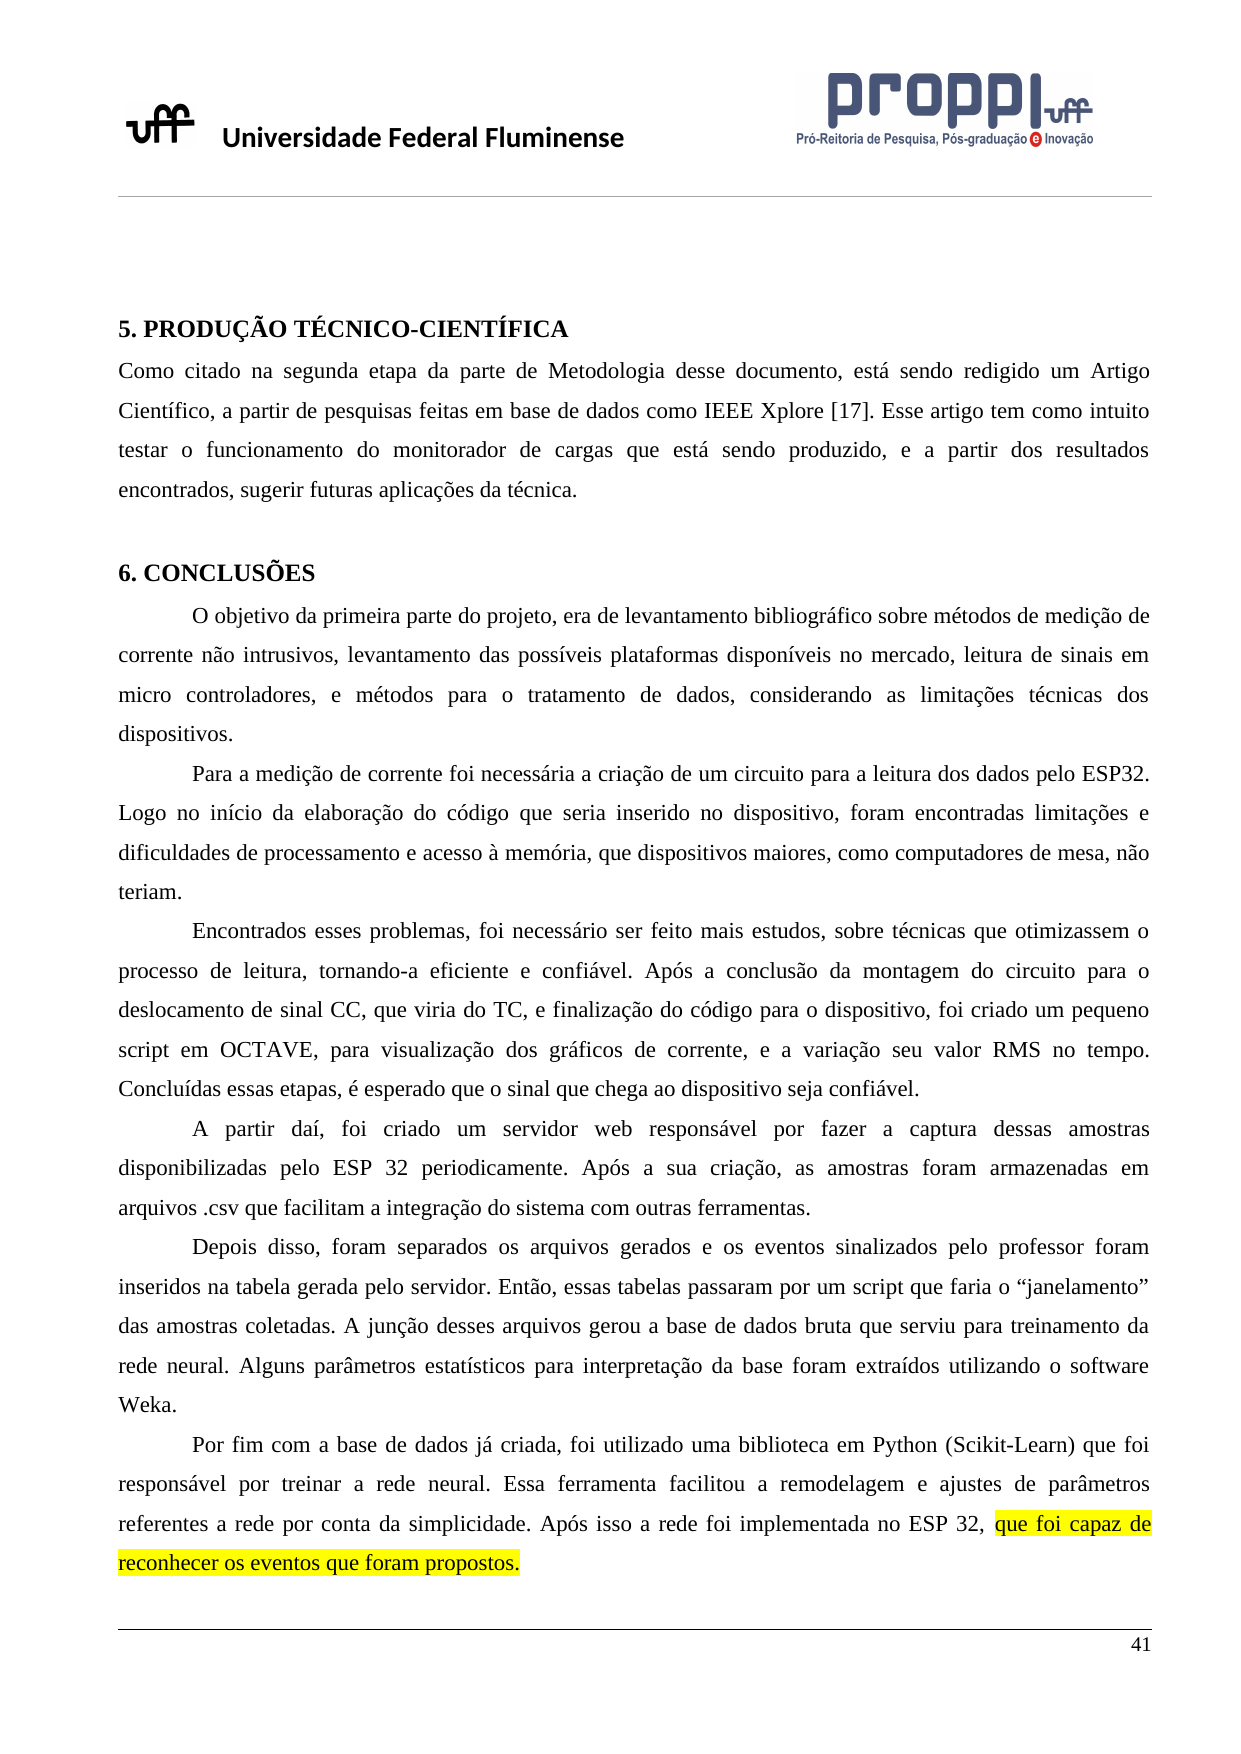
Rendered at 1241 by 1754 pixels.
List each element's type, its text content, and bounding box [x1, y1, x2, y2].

text Encontrados esses problemas, foi necessário ser feito mais estudos, sobre técnicas que otimizassem o processo de leitura, tornando-a eficiente e confiável. Após a conclusão da montagem do circuito para o deslocamento de sinal CC, que viria do TC, e finalização do código para o dispositivo, foi criado um pequeno script em OCTAVE, para visualização dos gráficos de corrente, e a variação seu valor RMS no tempo. Concluídas essas etapas, é esperado que o sinal que chega ao dispositivo seja confiável. [118, 917, 1152, 1102]
text Por fim com a base de dados já criada, foi utilizado uma biblioteca em Python (Scikit-Learn) que foi responsável por treinar a rede neural. Essa ferramenta facilitou a remodelagem e ajustes de parâmetros referentes a rede por conta da simplicidade. Após isso a rede foi implementada no ESP 32, que foi capaz de reconhecer os eventos que foram propostos. [118, 1431, 1152, 1576]
text Como citado na segunda etapa da parte de Metodologia desse documento, está sendo redigido um Artigo Científico, a partir de pesquisas feitas em base de dados como IEEE Xplore [17]. Esse artigo tem como intuito testar o funcionamento do monitorador de cargas que está sendo produzido, e a partir dos resultados encontrados, sugerir futuras aplicações da técnica. [118, 357, 1152, 502]
text 5. PRODUÇÃO TÉCNICO-CIENTÍFICA [118, 314, 1152, 343]
picture [796, 73, 1093, 147]
text A partir daí, foi criado um servidor web responsável por fazer a captura dessas amostras disponibilizadas pelo ESP 32 periodicamente. Após a sua criação, as amostras foram armazenadas em arquivos .csv que facilitam a integração do sistema com outras ferramentas. [118, 1115, 1152, 1220]
text O objetivo da primeira parte do projeto, era de levantamento bibliográfico sobre métodos de medição de corrente não intrusivos, levantamento das possíveis plataformas disponíveis no mercado, leitura de sinais em micro controladores, e métodos para o tratamento de dados, considerando as limitações técnicas dos dispositivos. [118, 602, 1152, 746]
text Para a medição de corrente foi necessária a criação de um circuito para a leitura dos dados pelo ESP32. Logo no início da elaboração do código que seria inserido no dispositivo, foram encontradas limitações e dificuldades de processamento e acesso à memória, que dispositivos maiores, como computadores de mesa, não teriam. [118, 759, 1152, 904]
text 6. CONCLUSÕES [118, 558, 1152, 587]
text Depois disso, foram separados os arquivos gerados e os eventos sinalizados pelo professor foram inseridos na tabela gerada pelo servidor. Então, essas tabelas passaram por um script que faria o “janelamento” das amostras coletadas. A junção desses arquivos gerou a base de dados bruta que serviu para treinamento da rede neural. Alguns parâmetros estatísticos para interpretação da base foram extraídos utilizando o software Weka. [118, 1233, 1152, 1418]
picture [125, 102, 196, 148]
